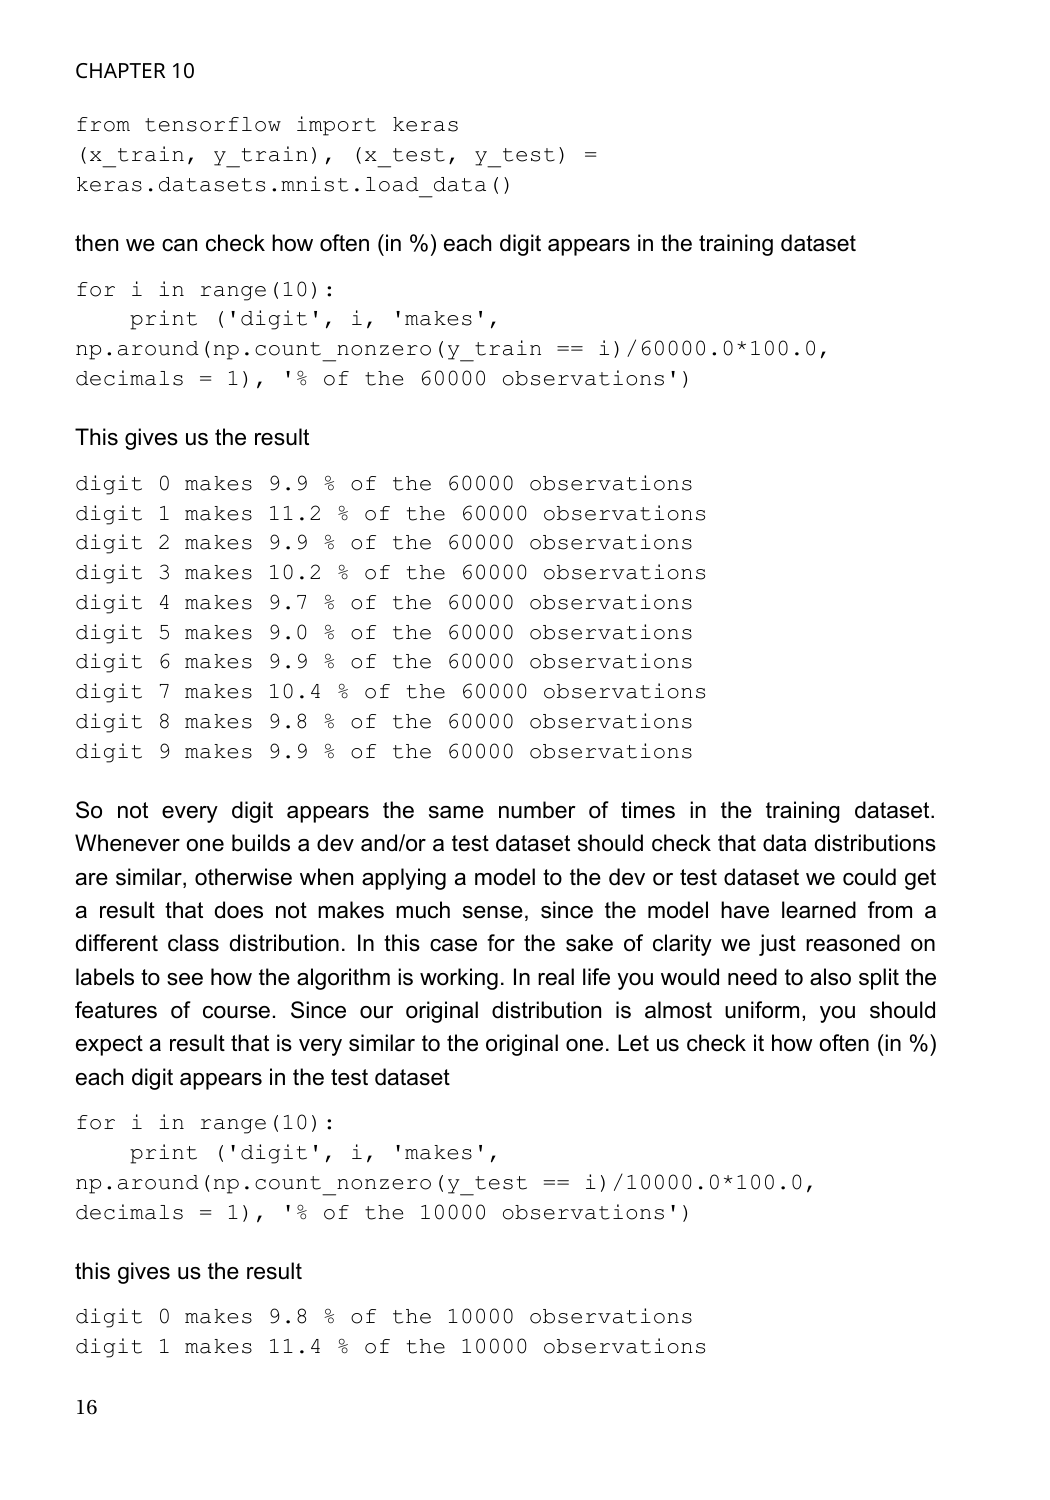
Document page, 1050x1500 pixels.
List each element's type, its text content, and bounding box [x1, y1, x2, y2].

text digit 7 makes 10.4 % of the 60000 observations [75, 679, 937, 706]
text digit 1 makes 11.4 % of the 10000 observations [75, 1334, 937, 1361]
text this gives us the result [75, 1251, 937, 1284]
text digit 5 makes 9.0 % of the 60000 observations [75, 620, 937, 646]
text print ('digit', i, 'makes', np.around(np.count_nonzero(y_test == i)/10000.0*100.0, decimals = 1), '% of the 10000 observations') [75, 1140, 937, 1226]
text digit 1 makes 11.2 % of the 60000 observations [75, 501, 937, 527]
text (x_train, y_train), (x_test, y_test) = keras.datasets.mnist.load_data() [75, 142, 937, 198]
text for i in range(10): [75, 277, 937, 303]
text So not every digit appears the same number of times in the training dataset. Whenever one builds a dev and/or a test dataset should check that data distributions are similar, otherwise when applying a model to the dev or test dataset we could get a result that does not makes much sense, since the model have learned from a different class distribution. In this case for the sake of clarity we just reasoned on labels to see how the algorithm is working. In real life you would need to also split the features of course. Since our original distribution is almost uniform, you should expect a result that is very similar to the original one. Let us check it how often (in %) each digit appears in the test dataset [75, 790, 937, 1090]
text print ('digit', i, 'makes', np.around(np.count_nonzero(y_train == i)/60000.0*100.0, decimals = 1), '% of the 60000 observations') [75, 307, 937, 392]
text then we can check how often (in %) each digit appears in the training dataset [75, 223, 937, 256]
text digit 0 makes 9.8 % of the 10000 observations [75, 1305, 937, 1331]
text from tensorflow import keras [75, 112, 937, 138]
text digit 2 makes 9.9 % of the 60000 observations [75, 531, 937, 557]
text for i in range(10): [75, 1111, 937, 1137]
text digit 0 makes 9.9 % of the 60000 observations [75, 471, 937, 497]
text digit 4 makes 9.7 % of the 60000 observations [75, 590, 937, 616]
text digit 9 makes 9.9 % of the 60000 observations [75, 739, 937, 765]
text digit 3 makes 10.2 % of the 60000 observations [75, 560, 937, 586]
text This gives us the result [75, 417, 937, 450]
text digit 6 makes 9.9 % of the 60000 observations [75, 650, 937, 676]
text digit 8 makes 9.8 % of the 60000 observations [75, 709, 937, 735]
